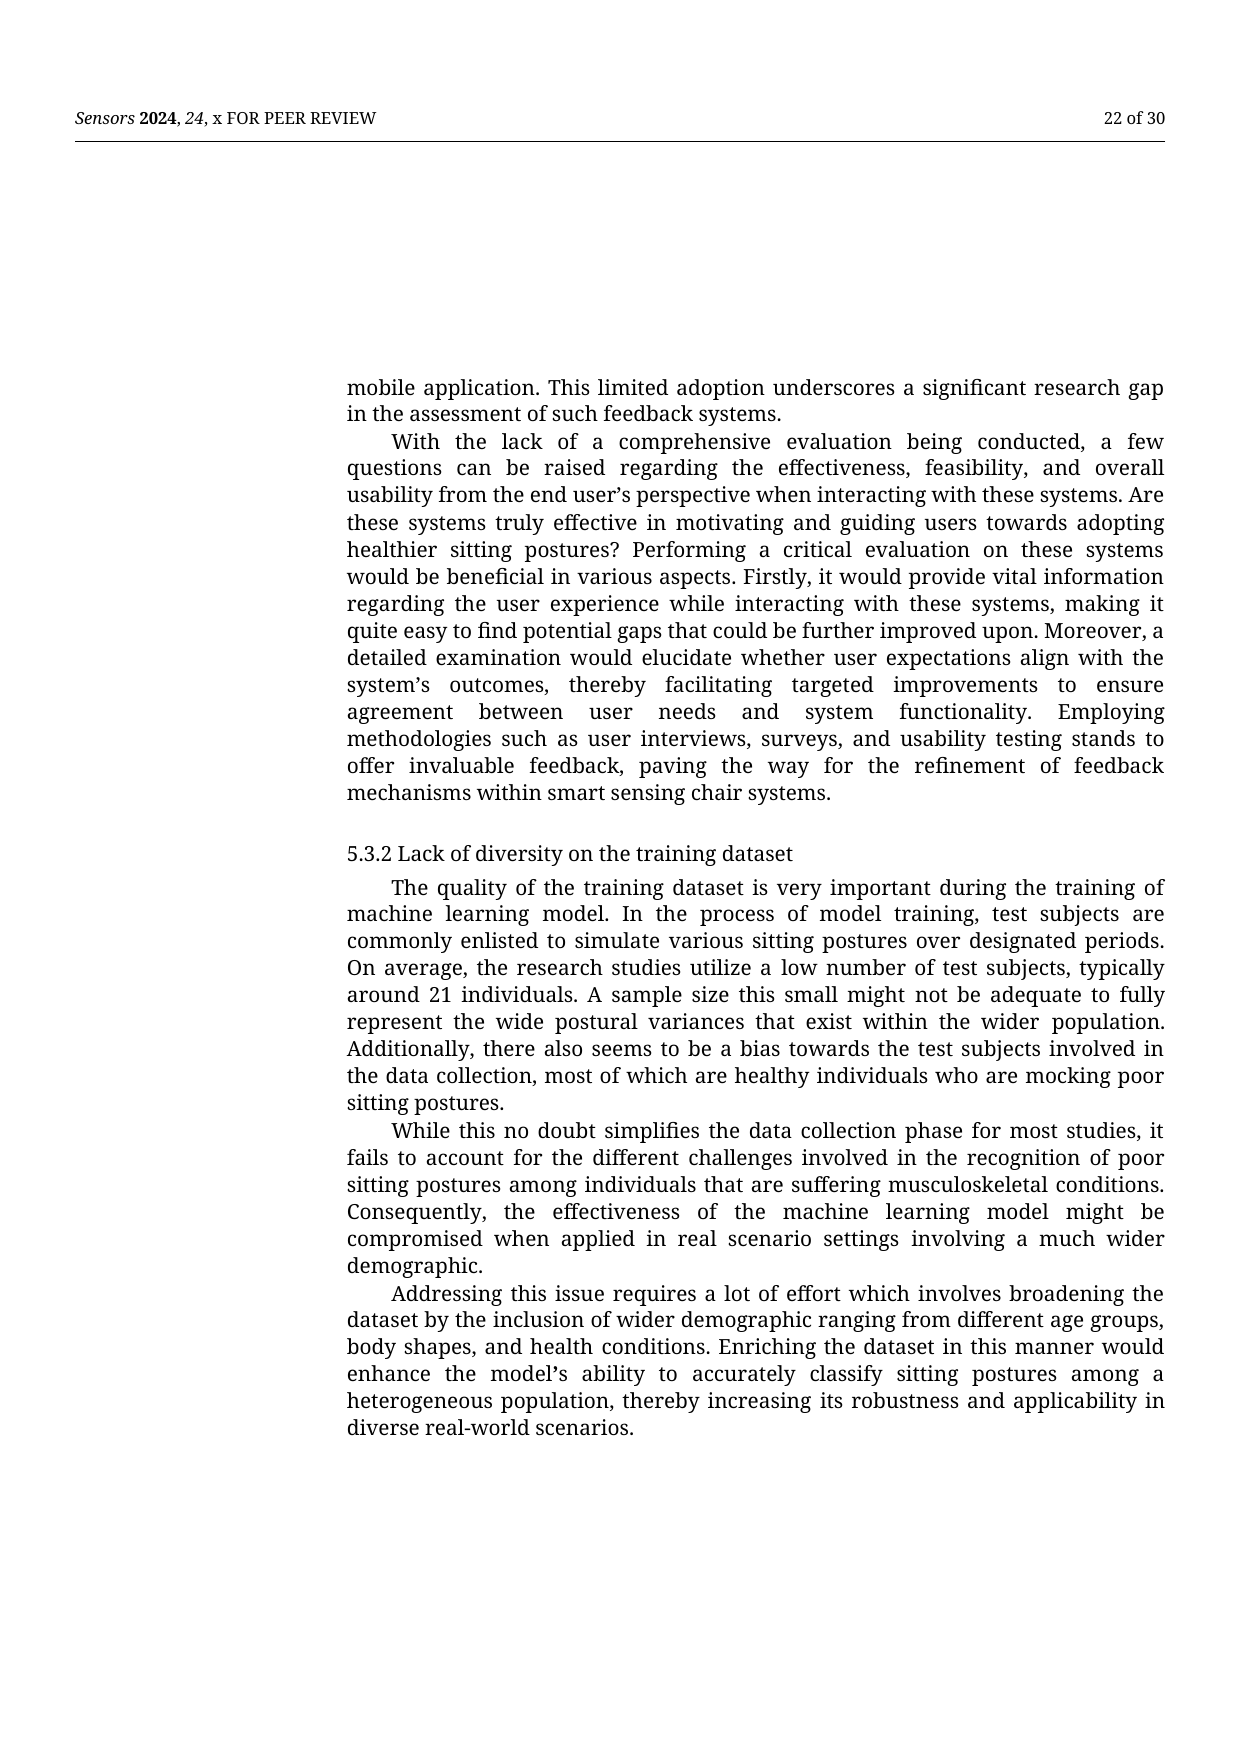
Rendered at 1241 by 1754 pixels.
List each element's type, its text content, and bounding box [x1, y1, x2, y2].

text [347, 374, 1165, 428]
text The quality of the training dataset is very important during the training of machine learning model. In the process of model training, test subjects are commonly enlisted to simulate various sitting postures over designated periods. On average, the research studies utilize a low number of test subjects, typically around 21 individuals. A sample size this small might not be adequate to fully represent the wide postural variances that exist within the wider population. Additionally, there also seems to be a bias towards the test subjects involved in the data collection, most of which are healthy individuals who are mocking poor sitting postures. [347, 873, 1165, 1117]
text Addressing this issue requires a lot of effort which involves broadening the dataset by the inclusion of wider demographic ranging from different age groups, body shapes, and health conditions. Enriching the dataset in this manner would enhance the model’s ability to accurately classify sitting postures among a heterogeneous population, thereby increasing its robustness and applicability in diverse real-world scenarios. [347, 1279, 1165, 1442]
subtitle 5.3.2 Lack of diversity on the training dataset [347, 840, 1165, 867]
text While this no doubt simplifies the data collection phase for most studies, it fails to account for the different challenges involved in the recognition of poor sitting postures among individuals that are suffering musculoskeletal conditions. Consequently, the effectiveness of the machine learning model might be compromised when applied in real scenario settings involving a much wider demographic. [347, 1117, 1165, 1279]
text With the lack of a comprehensive evaluation being conducted, a few questions can be raised regarding the effectiveness, feasibility, and overall usability from the end user’s perspective when interacting with these systems. Are these systems truly effective in motivating and guiding users towards adopting healthier sitting postures? Performing a critical evaluation on these systems would be beneficial in various aspects. Firstly, it would provide vital information regarding the user experience while interacting with these systems, making it quite easy to find potential gaps that could be further improved upon. Moreover, a detailed examination would elucidate whether user expectations align with the system’s outcomes, thereby facilitating targeted improvements to ensure agreement between user needs and system functionality. Employing methodologies such as user interviews, surveys, and usability testing stands to offer invaluable feedback, paving the way for the refinement of feedback mechanisms within smart sensing chair systems. [347, 428, 1165, 807]
